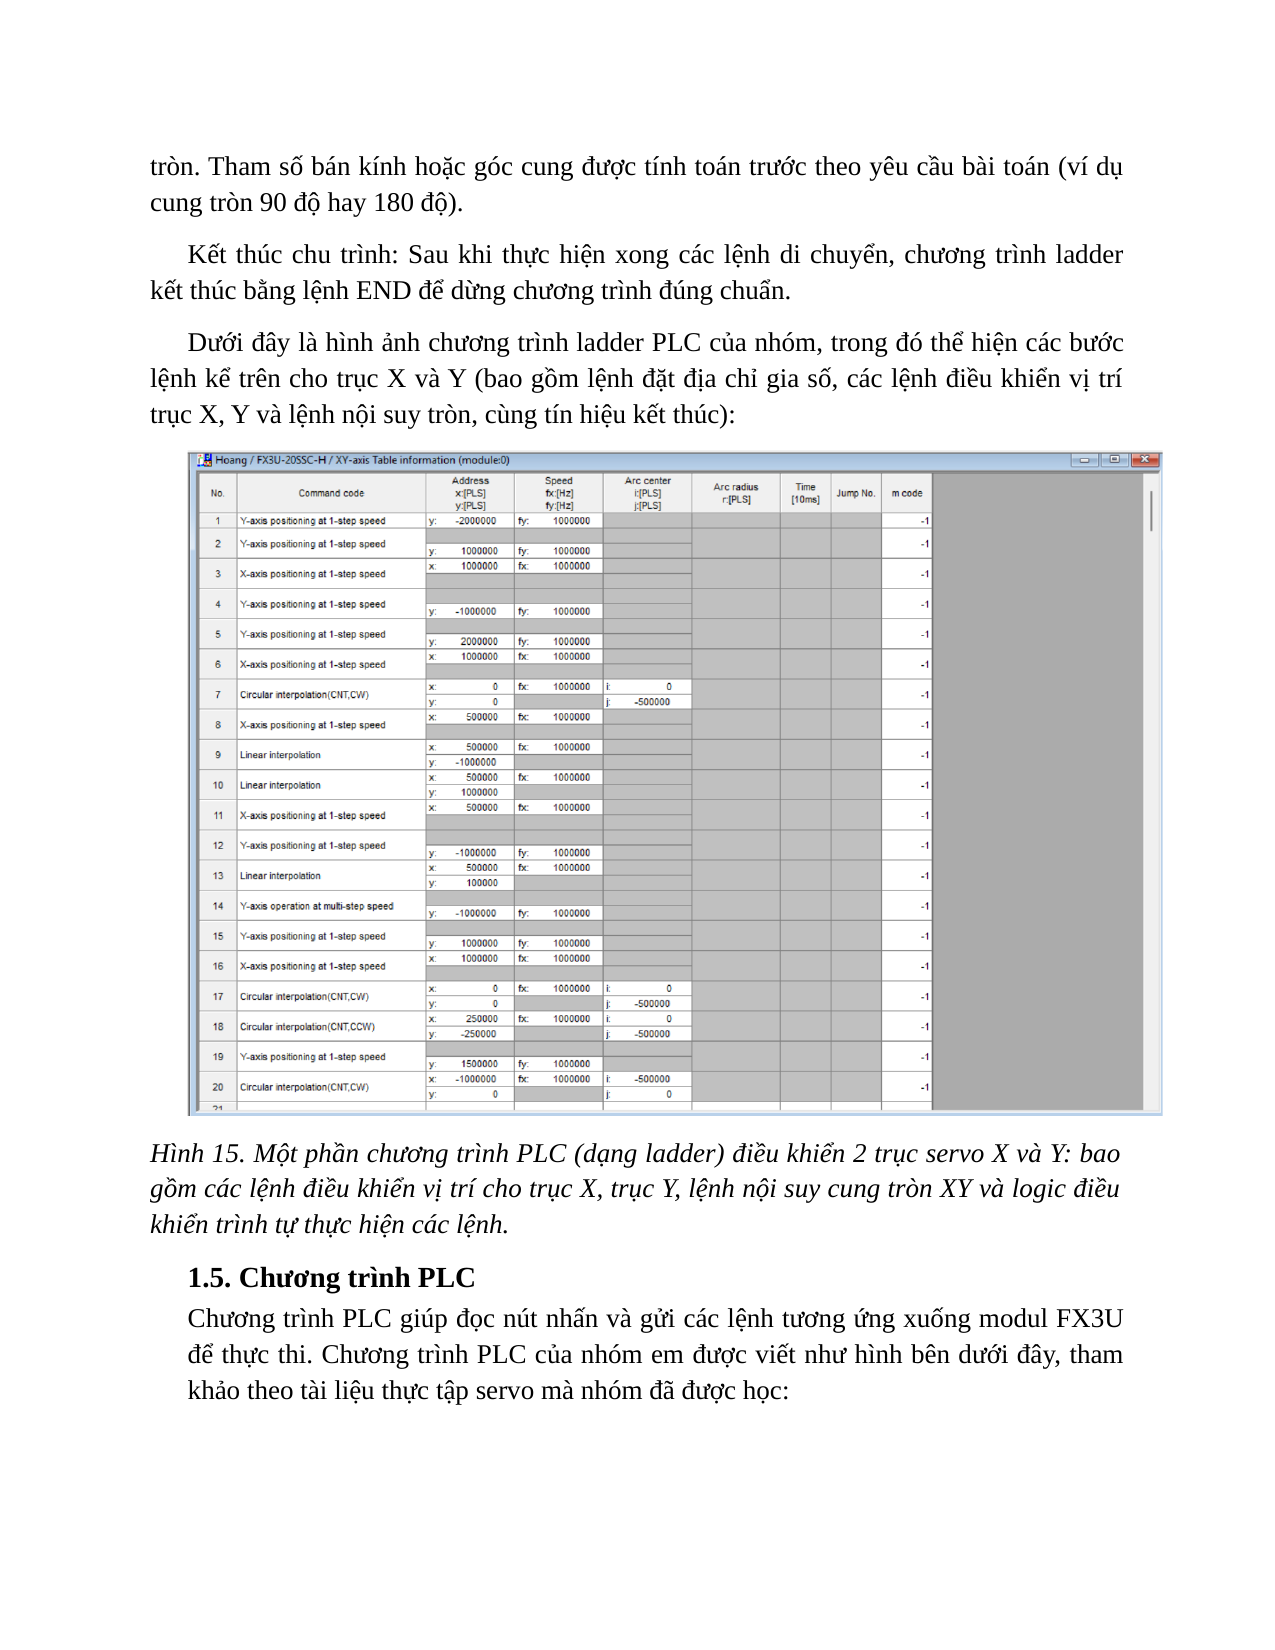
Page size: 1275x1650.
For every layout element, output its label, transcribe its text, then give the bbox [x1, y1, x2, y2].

subtitle Chương trình PLC [187, 1261, 1125, 1294]
text Chương trình PLC giúp đọc nút nhấn và gửi các lệnh tương ứng xuống modul FX3U để thực thi. Chương trình PLC của nhóm em được viết như hình bên dưới đây, tham khảo theo tài liệu thực tập servo mà nhóm đã được học: [187, 1302, 1125, 1405]
text Dưới đây là hình ảnh chương trình ladder PLC của nhóm, trong đó thể hiện các bước lệnh kể trên cho trục X và Y (bao gồm lệnh đặt địa chỉ gia số, các lệnh điều khiển vị trí trục X, Y và lệnh nội suy tròn, cùng tín hiệu kết thúc): [150, 326, 1125, 429]
text Hình 15. Một phần chương trình PLC (dạng ladder) điều khiển 2 trục servo X và Y: bao gồm các lệnh điều khiển vị trí cho trục X, trục Y, lệnh nội suy cung tròn XY và logic điều khiển trình tự thực hiện các lệnh. [150, 1137, 1125, 1239]
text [150, 150, 1125, 217]
text Kết thúc chu trình: Sau khi thực hiện xong các lệnh di chuyển, chương trình ladder kết thúc bằng lệnh END để dừng chương trình đúng chuẩn. [150, 238, 1125, 305]
picture [187, 450, 1163, 1116]
